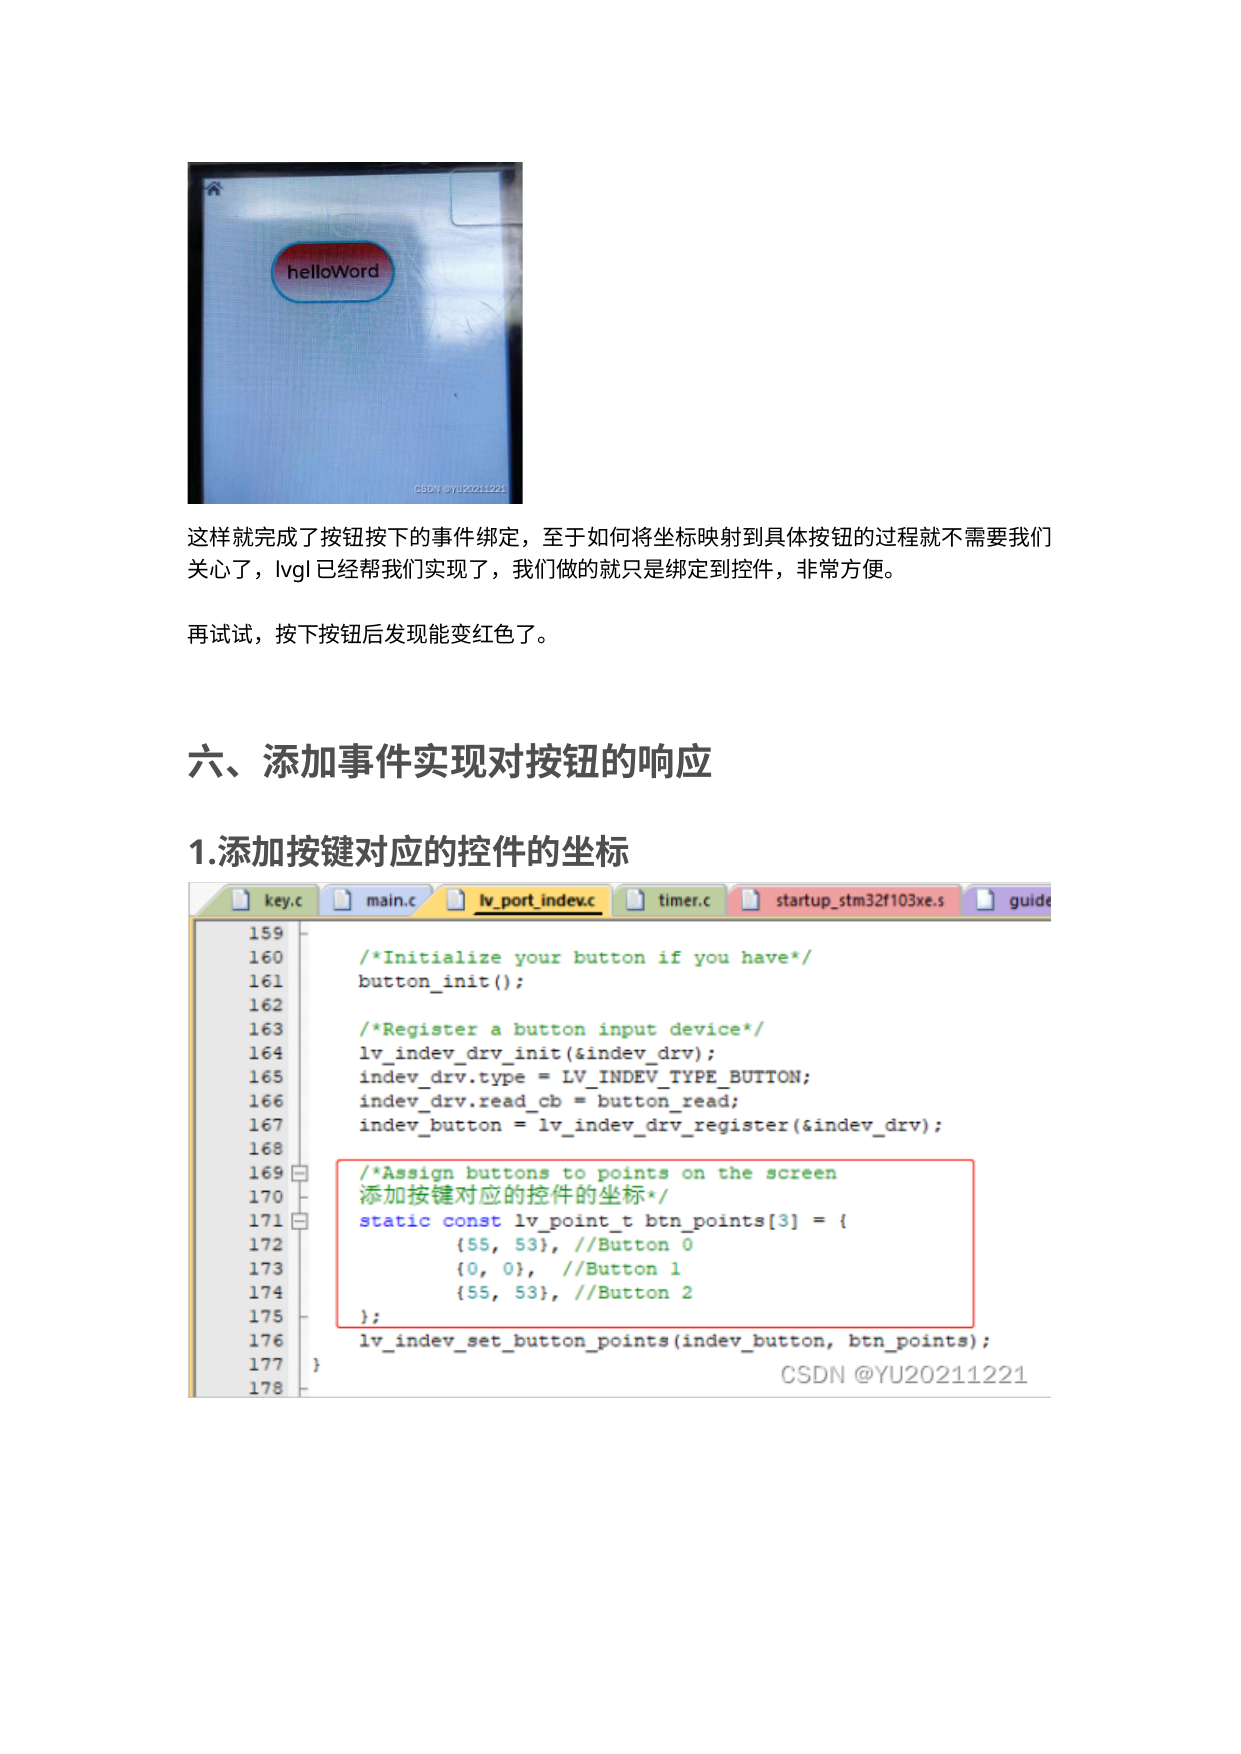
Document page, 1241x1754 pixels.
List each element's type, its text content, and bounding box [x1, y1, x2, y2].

text 再试试，按下按钮后发现能变红色了。 [187, 617, 1053, 649]
subtitle 1.添加按键对应的控件的坐标 [187, 817, 1053, 882]
subtitle 六、添加事件实现对按钮的响应 [187, 727, 1053, 792]
picture [187, 162, 523, 504]
picture [187, 882, 1051, 1399]
text 这样就完成了按钮按下的事件绑定，至于如何将坐标映射到具体按钮的过程就不需要我们关心了，lvgl已经帮我们实现了，我们做的就只是绑定到控件，非常方便。 [187, 519, 1053, 584]
